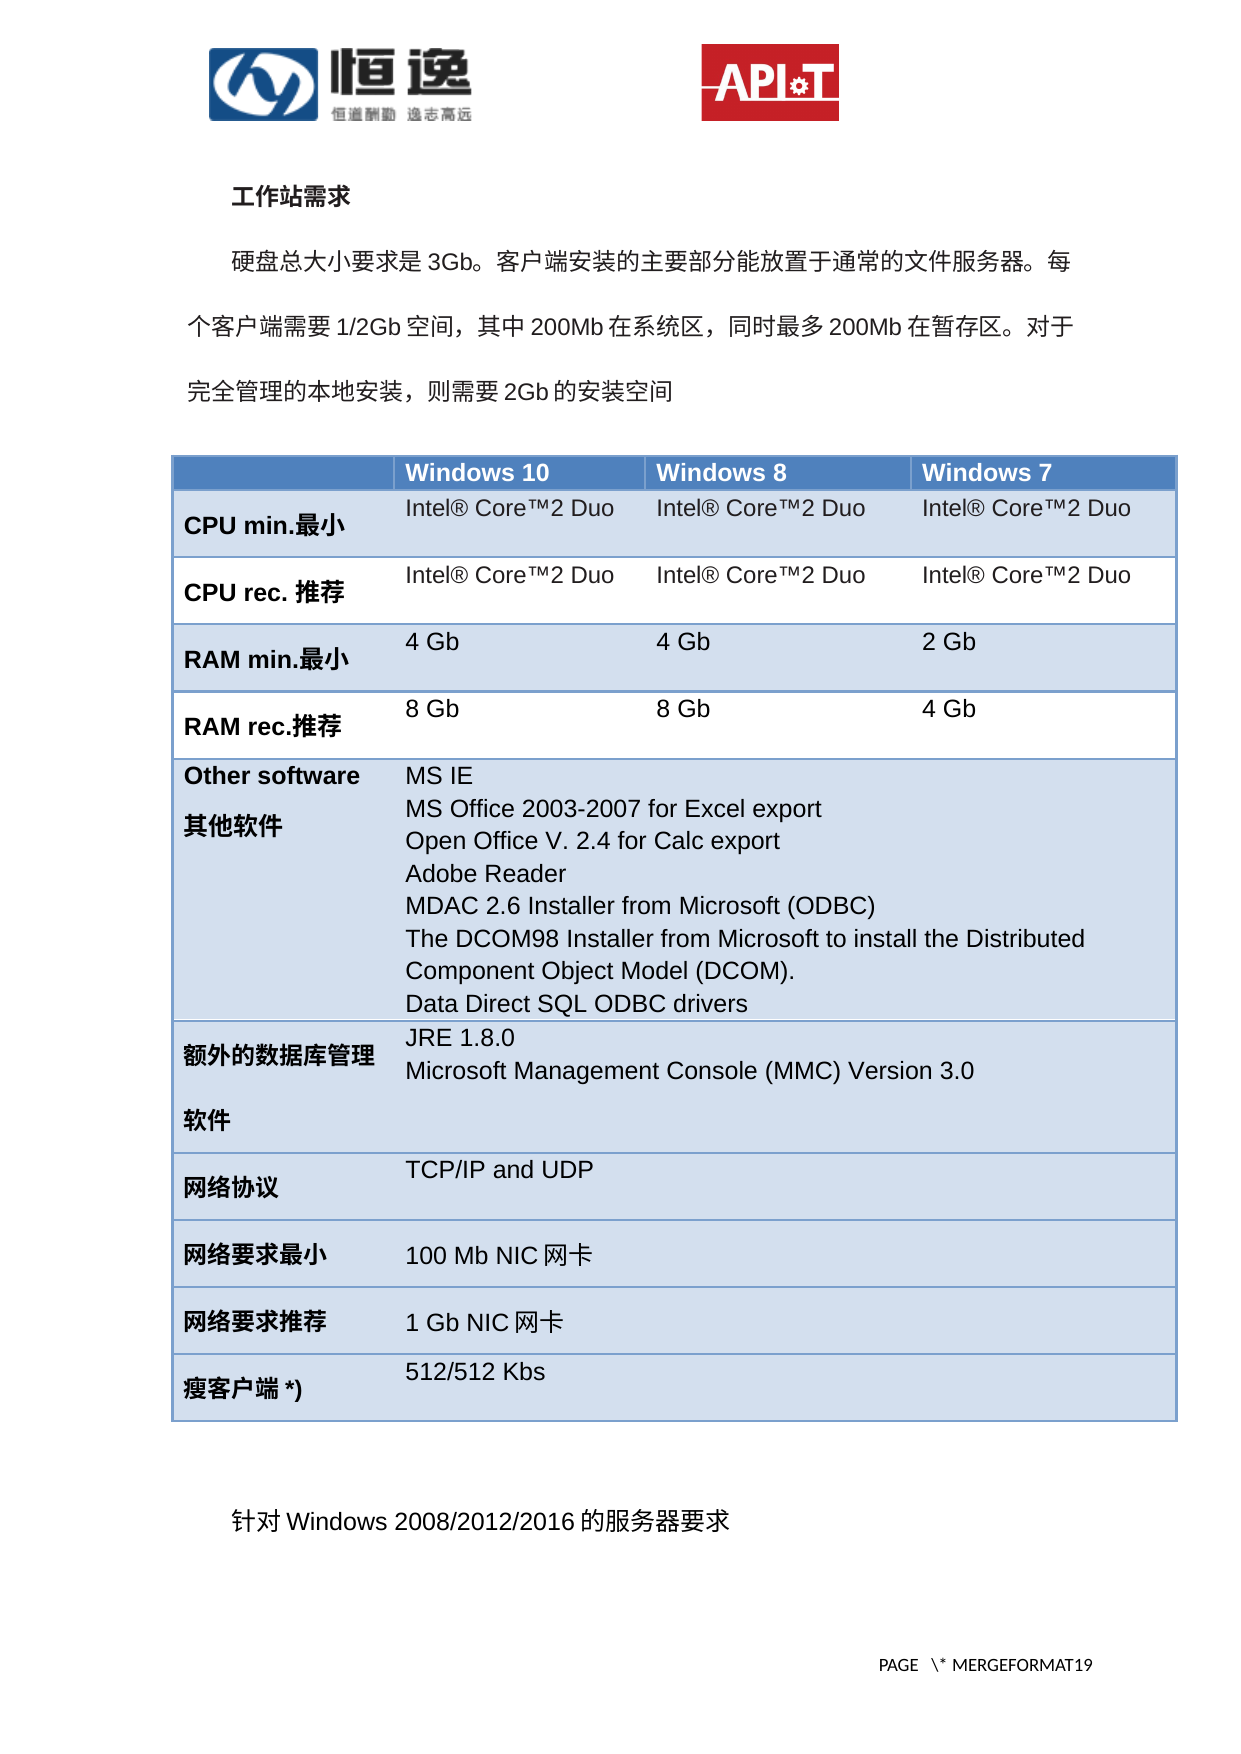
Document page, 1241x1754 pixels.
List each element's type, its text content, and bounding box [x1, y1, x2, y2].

table_cell RAM min.最小 [174, 625, 394, 690]
table_cell 4 Gb [645, 625, 911, 690]
table_cell JRE 1.8.0 Microsoft Management Console (MMC) Version 3.0 [394, 1022, 1175, 1152]
table_cell 额外的数据库管理软件 [174, 1022, 394, 1152]
table_header Windows 10 [395, 457, 644, 489]
picture [701, 44, 839, 121]
table_cell TCP/IP and UDP [394, 1154, 1175, 1219]
table_cell Intel® Core™2 Duo [911, 558, 1175, 623]
text 针对Windows 2008/2012/2016的服务器要求 [187, 1487, 1061, 1552]
table_cell 瘦客户端 *) [174, 1355, 394, 1420]
table_cell CPU rec. 推荐 [174, 558, 394, 623]
table_cell 100 Mb NIC网卡 [394, 1221, 1175, 1286]
table_header Windows 7 [912, 457, 1175, 489]
table_cell Other software 其他软件 [174, 760, 394, 1019]
table_cell Intel® Core™2 Duo [911, 491, 1175, 556]
table_cell RAM rec.推荐 [174, 693, 394, 757]
table_cell 1 Gb NIC网卡 [394, 1288, 1175, 1353]
table_cell 8 Gb [645, 693, 911, 757]
table_cell Intel® Core™2 Duo [645, 558, 911, 623]
table_cell 网络要求推荐 [174, 1288, 394, 1353]
table_cell 网络要求最小 [174, 1221, 394, 1286]
picture [209, 48, 474, 121]
table_cell 4 Gb [394, 625, 645, 690]
table_cell 网络协议 [174, 1154, 394, 1219]
table_cell 8 Gb [394, 693, 645, 757]
table_cell CPU min.最小 [174, 491, 394, 556]
table_cell 4 Gb [911, 693, 1175, 757]
text 硬盘总大小要求是3Gb。客户端安装的主要部分能放置于通常的文件服务器。每个客户端需要1/2Gb空间，其中200Mb在系统区，同时最多200Mb在暂存区。对于完全管理的本地安装，则需要2Gb的安装空间 [187, 227, 1093, 422]
text 工作站需求 [187, 162, 1093, 227]
table_cell Intel® Core™2 Duo [645, 491, 911, 556]
table_cell 512/512 Kbs [394, 1355, 1175, 1420]
table_cell MS IE MS Office 2003-2007 for Excel export Open Office V. 2.4 for Calc export Adobe Reader MDAC 2.6 Installer from Microsoft (ODBC) The DCOM98 Installer from Microsoft to install the Distributed Component Object Model (DCOM). Data Direct SQL ODBC drivers [394, 760, 1175, 1019]
table_cell Intel® Core™2 Duo [394, 491, 645, 556]
table_header [174, 457, 393, 489]
table_cell Intel® Core™2 Duo [394, 558, 645, 623]
table_cell 2 Gb [911, 625, 1175, 690]
table_header Windows 8 [646, 457, 910, 489]
